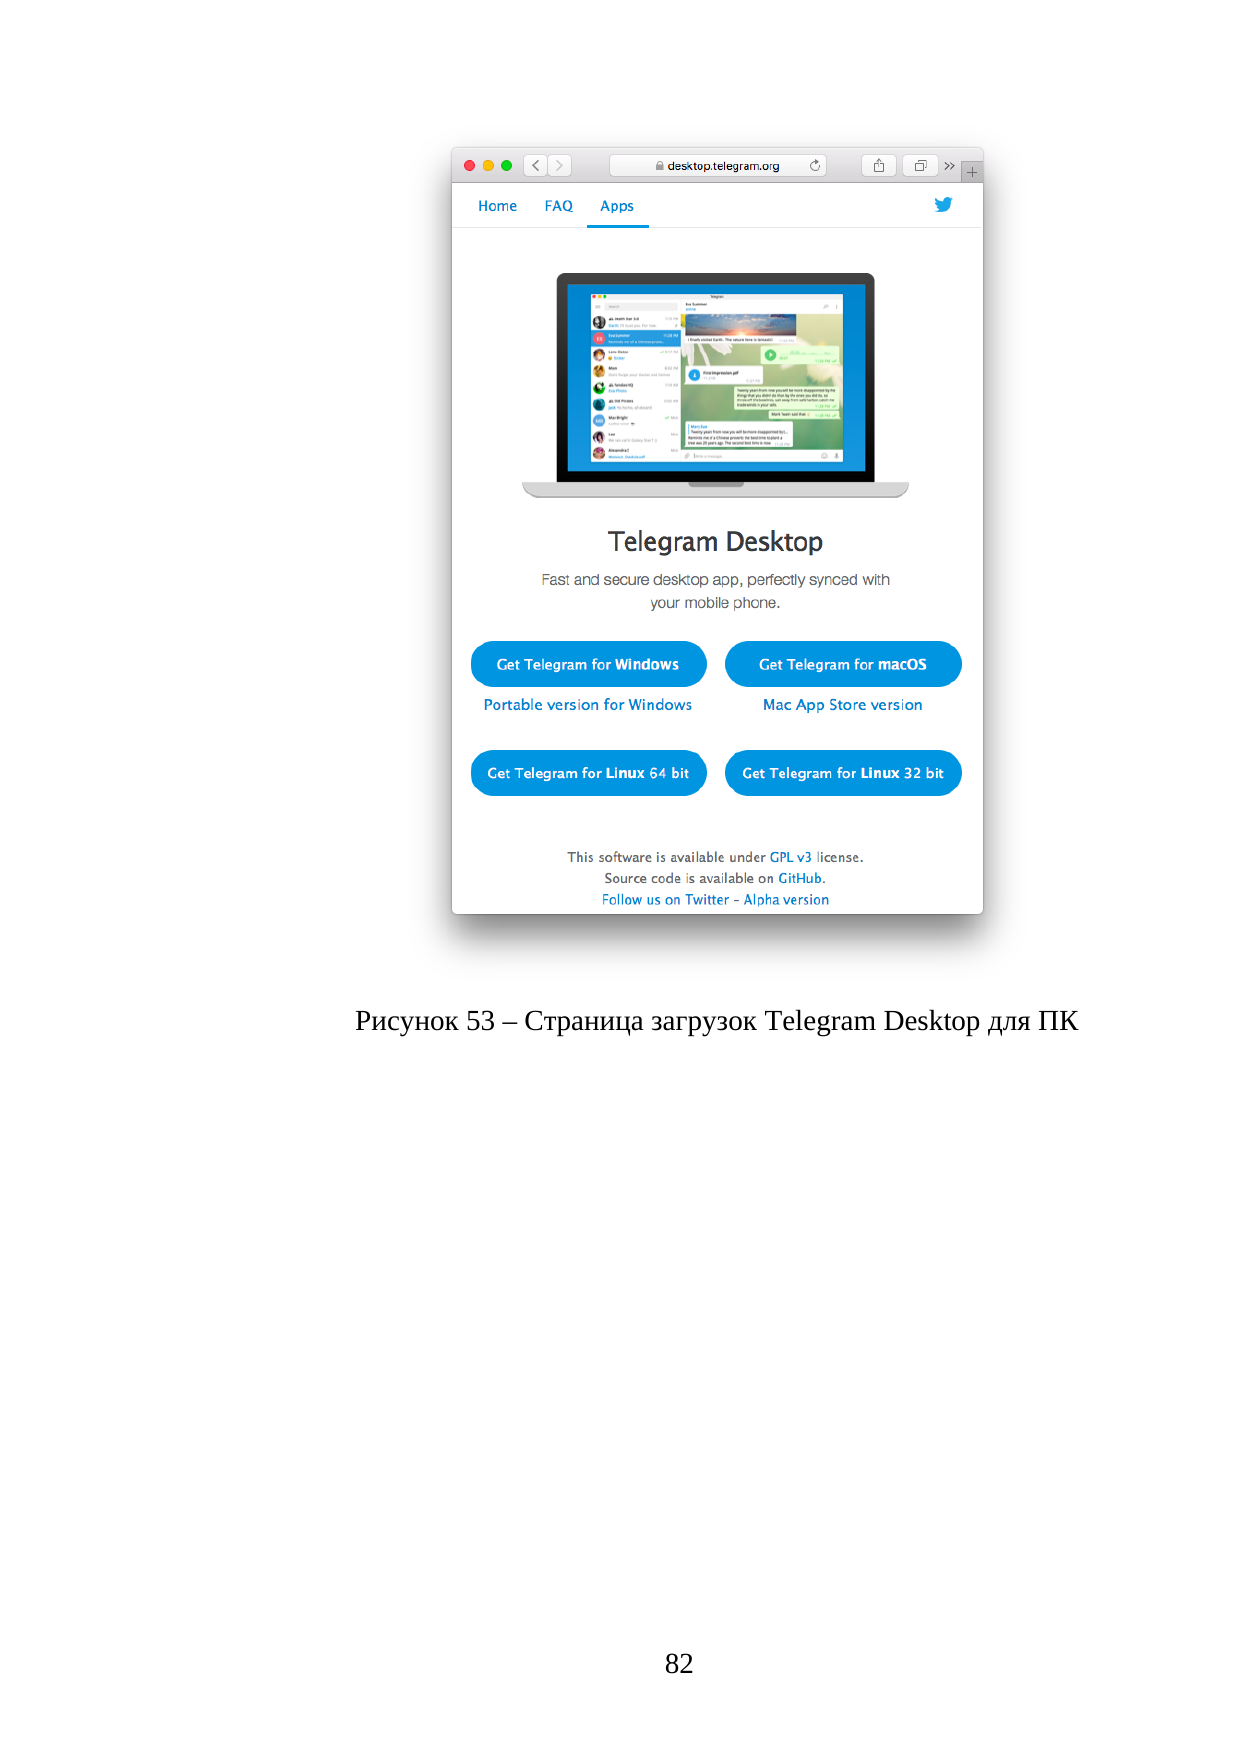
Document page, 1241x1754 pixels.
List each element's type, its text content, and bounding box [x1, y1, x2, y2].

picture [400, 118, 1034, 987]
list Рисунок 53 – Страница загрузок Telegram Desktop для ПК [252, 1003, 1181, 1037]
